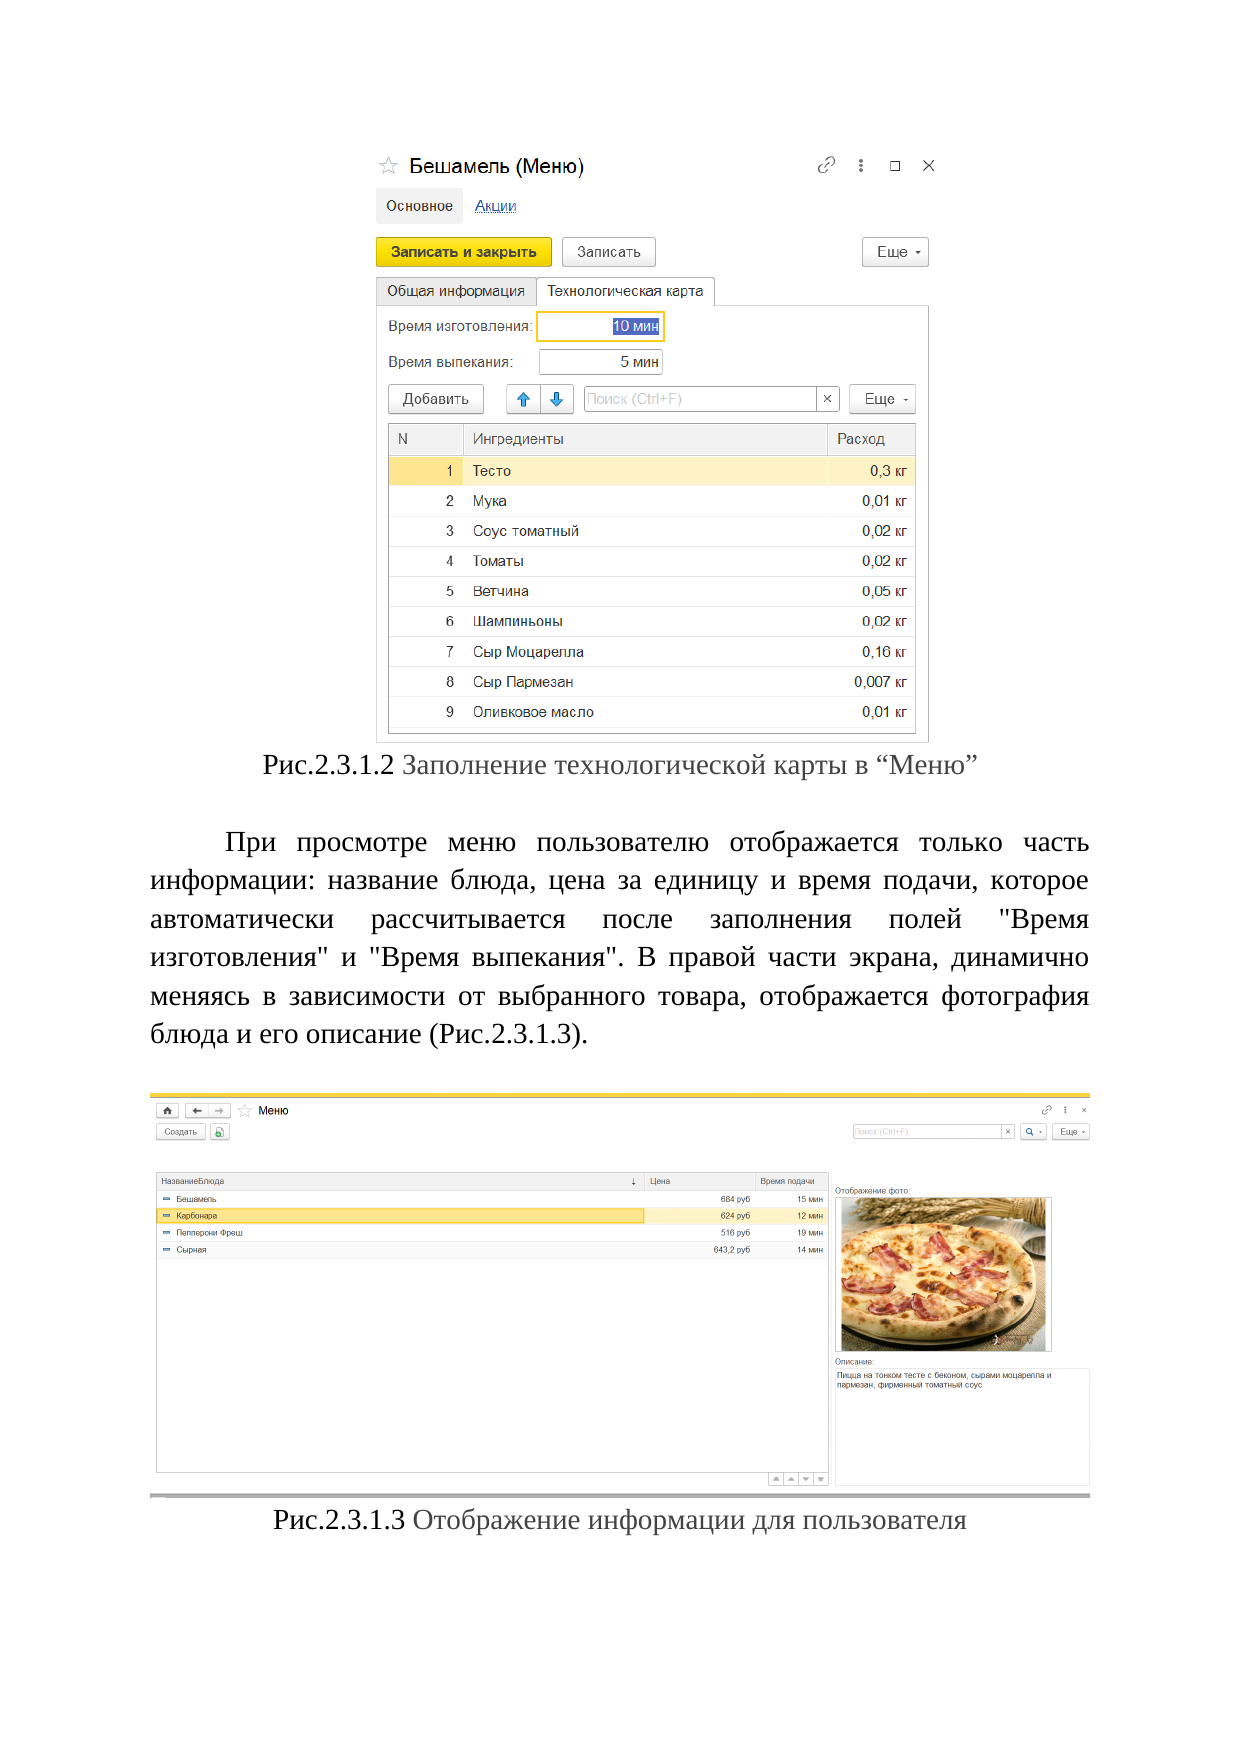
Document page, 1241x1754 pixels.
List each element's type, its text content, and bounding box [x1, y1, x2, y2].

text При просмотре меню пользователю отображается только часть информации: название блюда, цена за единицу и время подачи, которое автоматически рассчитывается после заполнения полей "Время изготовления" и "Время выпекания". В правой части экрана, динамично меняясь в зависимости от выбранного товара, отображается фотография блюда и его описание (Рис.2.3.1.3). [150, 824, 1090, 1050]
text Рис.2.3.1.3 Отображение информации для пользователя [383, 1502, 1090, 1535]
text Рис.2.3.1.2 Заполнение технологической карты в “Меню” [150, 747, 314, 780]
picture [150, 1093, 1091, 1498]
picture [368, 150, 948, 743]
text Рис.2.3.1.3 Отображение информации для пользователя [150, 1502, 325, 1535]
text Рис.2.3.1.2 Заполнение технологической карты в “Меню” [373, 747, 1090, 780]
